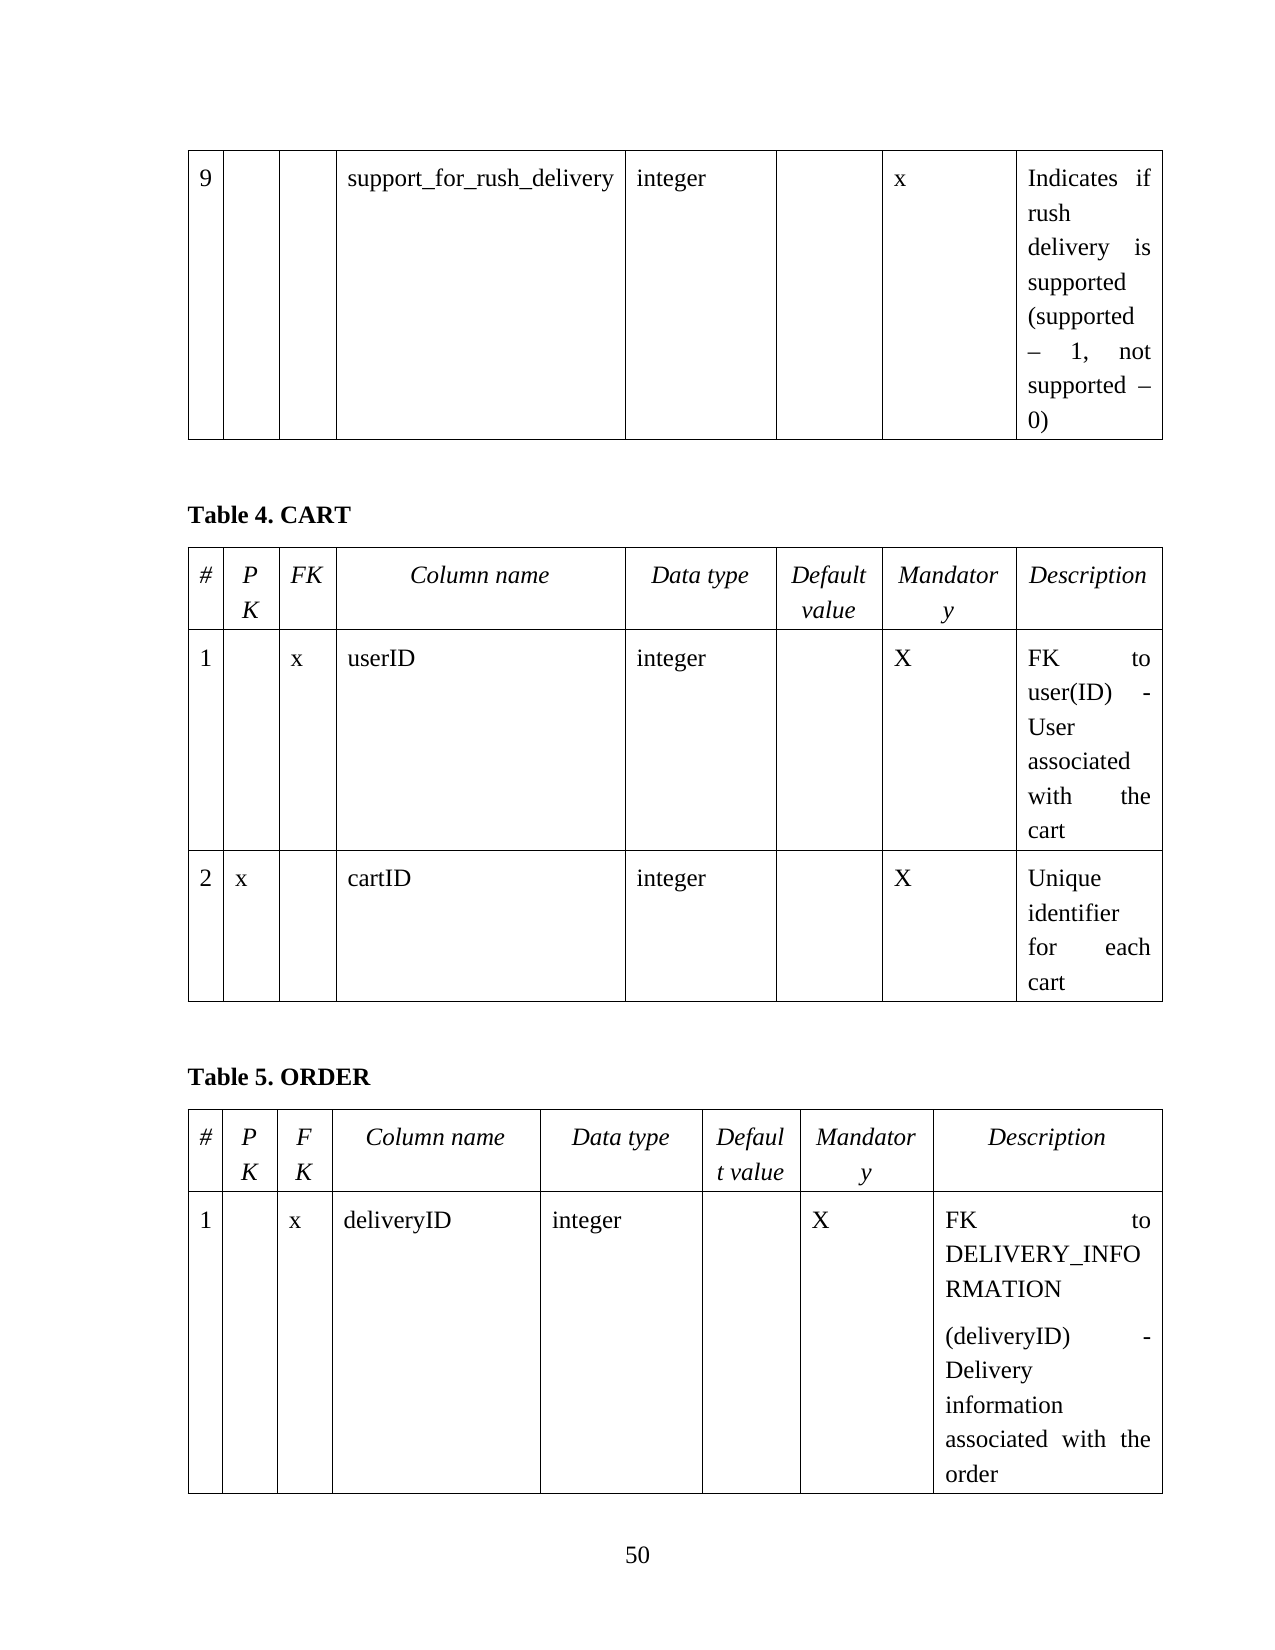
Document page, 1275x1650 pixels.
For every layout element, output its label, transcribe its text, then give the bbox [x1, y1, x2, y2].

table_header Column name [333, 1110, 540, 1191]
table_cell x [278, 1192, 332, 1493]
table_cell x [883, 151, 1016, 439]
table_cell FK to user(ID) - User associated with the cart [1017, 630, 1162, 850]
table_cell [703, 1192, 800, 1493]
table_cell [280, 851, 336, 1001]
table_header Data type [626, 548, 776, 629]
table_cell [777, 851, 882, 1001]
table_cell [777, 151, 882, 439]
table_header Mandatory [883, 548, 1016, 629]
table_header PK [223, 1110, 277, 1191]
table_cell 1 [189, 1192, 222, 1493]
table_cell [280, 151, 336, 439]
table_cell X [883, 851, 1016, 1001]
table_header PK [224, 548, 279, 629]
table_header Mandatory [801, 1110, 933, 1191]
table_header Description [1017, 548, 1162, 629]
table_cell x [224, 851, 279, 1001]
table_cell integer [626, 851, 776, 1001]
table_header FK [280, 548, 336, 629]
table_cell integer [626, 151, 776, 439]
table_cell integer [541, 1192, 702, 1493]
table_cell [224, 151, 279, 439]
table_header # [189, 548, 223, 629]
table_cell userID [337, 630, 625, 850]
table_cell Indicates if rush delivery is supported (supported – 1, not supported – 0) [1017, 151, 1162, 439]
table_cell FK to DELIVERY_INFORMATION (deliveryID) - Delivery information associated with the order [934, 1192, 1162, 1493]
table_header Default value [703, 1110, 800, 1191]
table_cell Unique identifier for each cart [1017, 851, 1162, 1001]
text Table 4. CART [187, 500, 1087, 529]
table_cell X [883, 630, 1016, 850]
table_cell 1 [189, 630, 223, 850]
table_cell cartID [337, 851, 625, 1001]
table_cell 2 [189, 851, 223, 1001]
table_header Column name [337, 548, 625, 629]
table_cell x [280, 630, 336, 850]
table_cell [224, 630, 279, 850]
table_cell 9 [189, 151, 223, 439]
table_header Description [934, 1110, 1162, 1191]
table_header FK [278, 1110, 332, 1191]
table_cell [777, 630, 882, 850]
table_cell support_for_rush_delivery [337, 151, 625, 439]
table_cell X [801, 1192, 933, 1493]
table_cell integer [626, 630, 776, 850]
table_header Default value [777, 548, 882, 629]
table_cell [223, 1192, 277, 1493]
table_header # [189, 1110, 222, 1191]
text Table 5. ORDER [187, 1062, 1087, 1091]
table_cell deliveryID [333, 1192, 540, 1493]
table_header Data type [541, 1110, 702, 1191]
